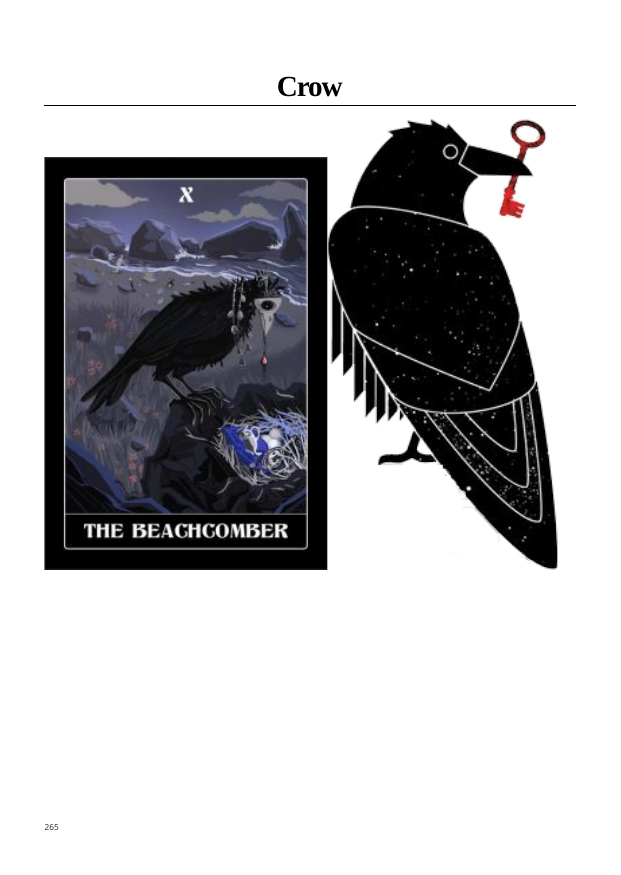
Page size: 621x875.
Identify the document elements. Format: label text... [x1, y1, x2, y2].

subtitle Crow [44, 69, 576, 105]
picture [44, 118, 559, 570]
